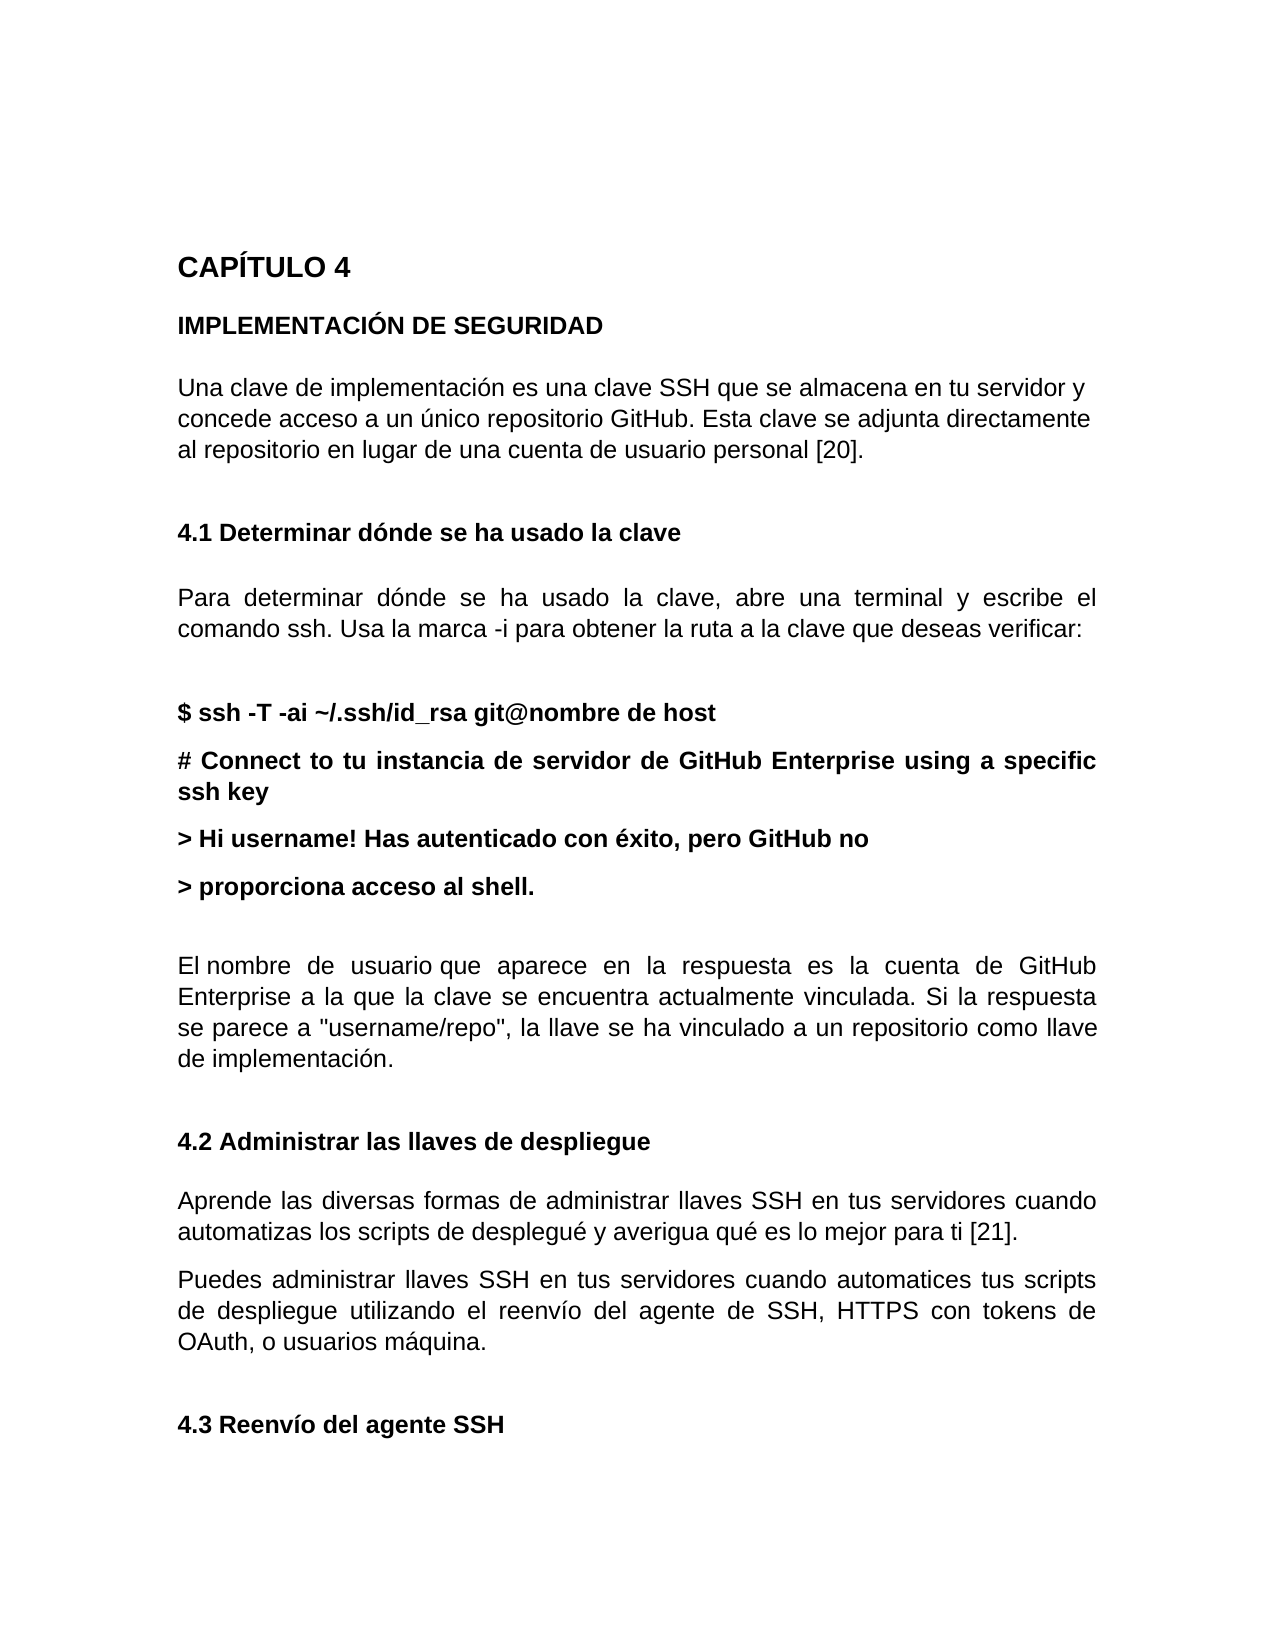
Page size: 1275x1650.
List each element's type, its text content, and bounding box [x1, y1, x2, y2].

subtitle 4.1 Determinar dónde se ha usado la clave [177, 518, 1098, 547]
text Puedes administrar llaves SSH en tus servidores cuando automatices tus scripts de despliegue utilizando el reenvío del agente de SSH, HTTPS con tokens de OAuth, o usuarios máquina. [177, 1265, 1098, 1356]
subtitle CAPÍTULO 4 [177, 250, 1098, 283]
text El nombre de usuario que aparece en la respuesta es la cuenta de GitHub Enterprise a la que la clave se encuentra actualmente vinculada. Si la respuesta se parece a "username/repo", la llave se ha vinculado a un repositorio como llave de implementación. [177, 951, 1098, 1073]
text # Connect to tu instancia de servidor de GitHub Enterprise using a specific ssh key [177, 746, 1098, 805]
subtitle 4.3 Reenvío del agente SSH [177, 1410, 1098, 1439]
text > Hi username! Has autenticado con éxito, pero GitHub no [177, 824, 1098, 853]
text Una clave de implementación es una clave SSH que se almacena en tu servidor y concede acceso a un único repositorio GitHub. Esta clave se adjunta directamente al repositorio en lugar de una cuenta de usuario personal [20]. [177, 373, 1098, 464]
subtitle IMPLEMENTACIÓN DE SEGURIDAD [177, 311, 1098, 339]
text $ ssh -T -ai ~/.ssh/id_rsa git@nombre de host [177, 698, 1098, 727]
subtitle 4.2 Administrar las llaves de despliegue [177, 1127, 1098, 1156]
text Aprende las diversas formas de administrar llaves SSH en tus servidores cuando automatizas los scripts de desplegué y averigua qué es lo mejor para ti [21]. [177, 1186, 1098, 1246]
text > proporciona acceso al shell. [177, 872, 1098, 901]
text Para determinar dónde se ha usado la clave, abre una terminal y escribe el comando ssh. Usa la marca -i para obtener la ruta a la clave que deseas verificar: [177, 583, 1098, 643]
